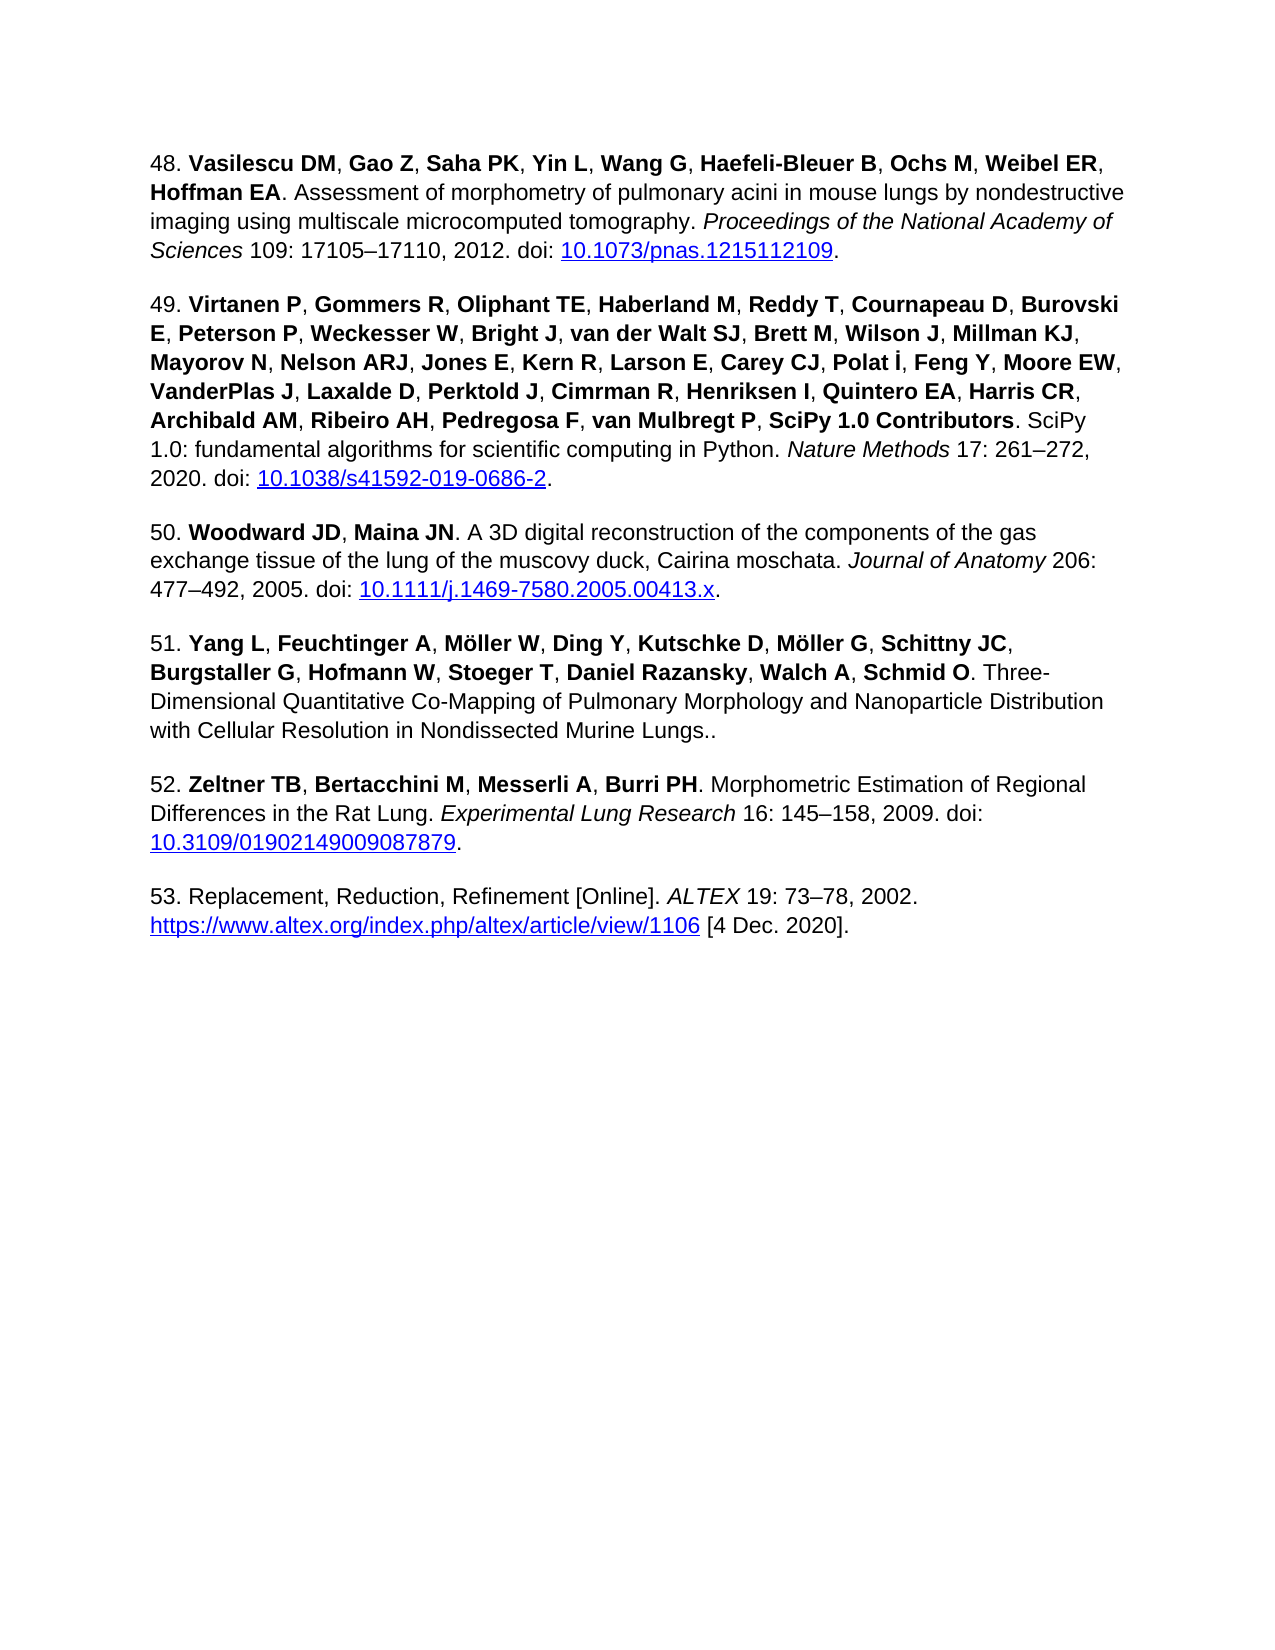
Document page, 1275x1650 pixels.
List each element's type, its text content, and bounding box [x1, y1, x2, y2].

text 50. Woodward JD, Maina JN. A 3D digital reconstruction of the components of the gas exchange tissue of the lung of the muscovy duck, Cairina moschata. Journal of Anatomy 206: 477–492, 2005. doi: 10.1111/j.1469-7580.2005.00413.x. [150, 518, 1125, 603]
text 53. Replacement, Reduction, Refinement [Online]. ALTEX 19: 73–78, 2002. https://www.altex.org/index.php/altex/article/view/1106 [4 Dec. 2020]. [150, 883, 1125, 938]
text 49. Virtanen P, Gommers R, Oliphant TE, Haberland M, Reddy T, Cournapeau D, Burovski E, Peterson P, Weckesser W, Bright J, van der Walt SJ, Brett M, Wilson J, Millman KJ, Mayorov N, Nelson ARJ, Jones E, Kern R, Larson E, Carey CJ, Polat İ, Feng Y, Moore EW, VanderPlas J, Laxalde D, Perktold J, Cimrman R, Henriksen I, Quintero EA, Harris CR, Archibald AM, Ribeiro AH, Pedregosa F, van Mulbregt P, SciPy 1.0 Contributors. SciPy 1.0: fundamental algorithms for scientific computing in Python. Nature Methods 17: 261–272, 2020. doi: 10.1038/s41592-019-0686-2. [150, 291, 1125, 491]
text 52. Zeltner TB, Bertacchini M, Messerli A, Burri PH. Morphometric Estimation of Regional Differences in the Rat Lung. Experimental Lung Research 16: 145–158, 2009. doi: 10.3109/01902149009087879. [150, 771, 1125, 856]
text 48. Vasilescu DM, Gao Z, Saha PK, Yin L, Wang G, Haefeli-Bleuer B, Ochs M, Weibel ER, Hoffman EA. Assessment of morphometry of pulmonary acini in mouse lungs by nondestructive imaging using multiscale microcomputed tomography. Proceedings of the National Academy of Sciences 109: 17105–17110, 2012. doi: 10.1073/pnas.1215112109. [150, 150, 1125, 263]
text 51. Yang L, Feuchtinger A, Möller W, Ding Y, Kutschke D, Möller G, Schittny JC, Burgstaller G, Hofmann W, Stoeger T, Daniel Razansky, Walch A, Schmid O. Three-Dimensional Quantitative Co-Mapping of Pulmonary Morphology and Nanoparticle Distribution with Cellular Resolution in Nondissected Murine Lungs.. [150, 630, 1125, 744]
